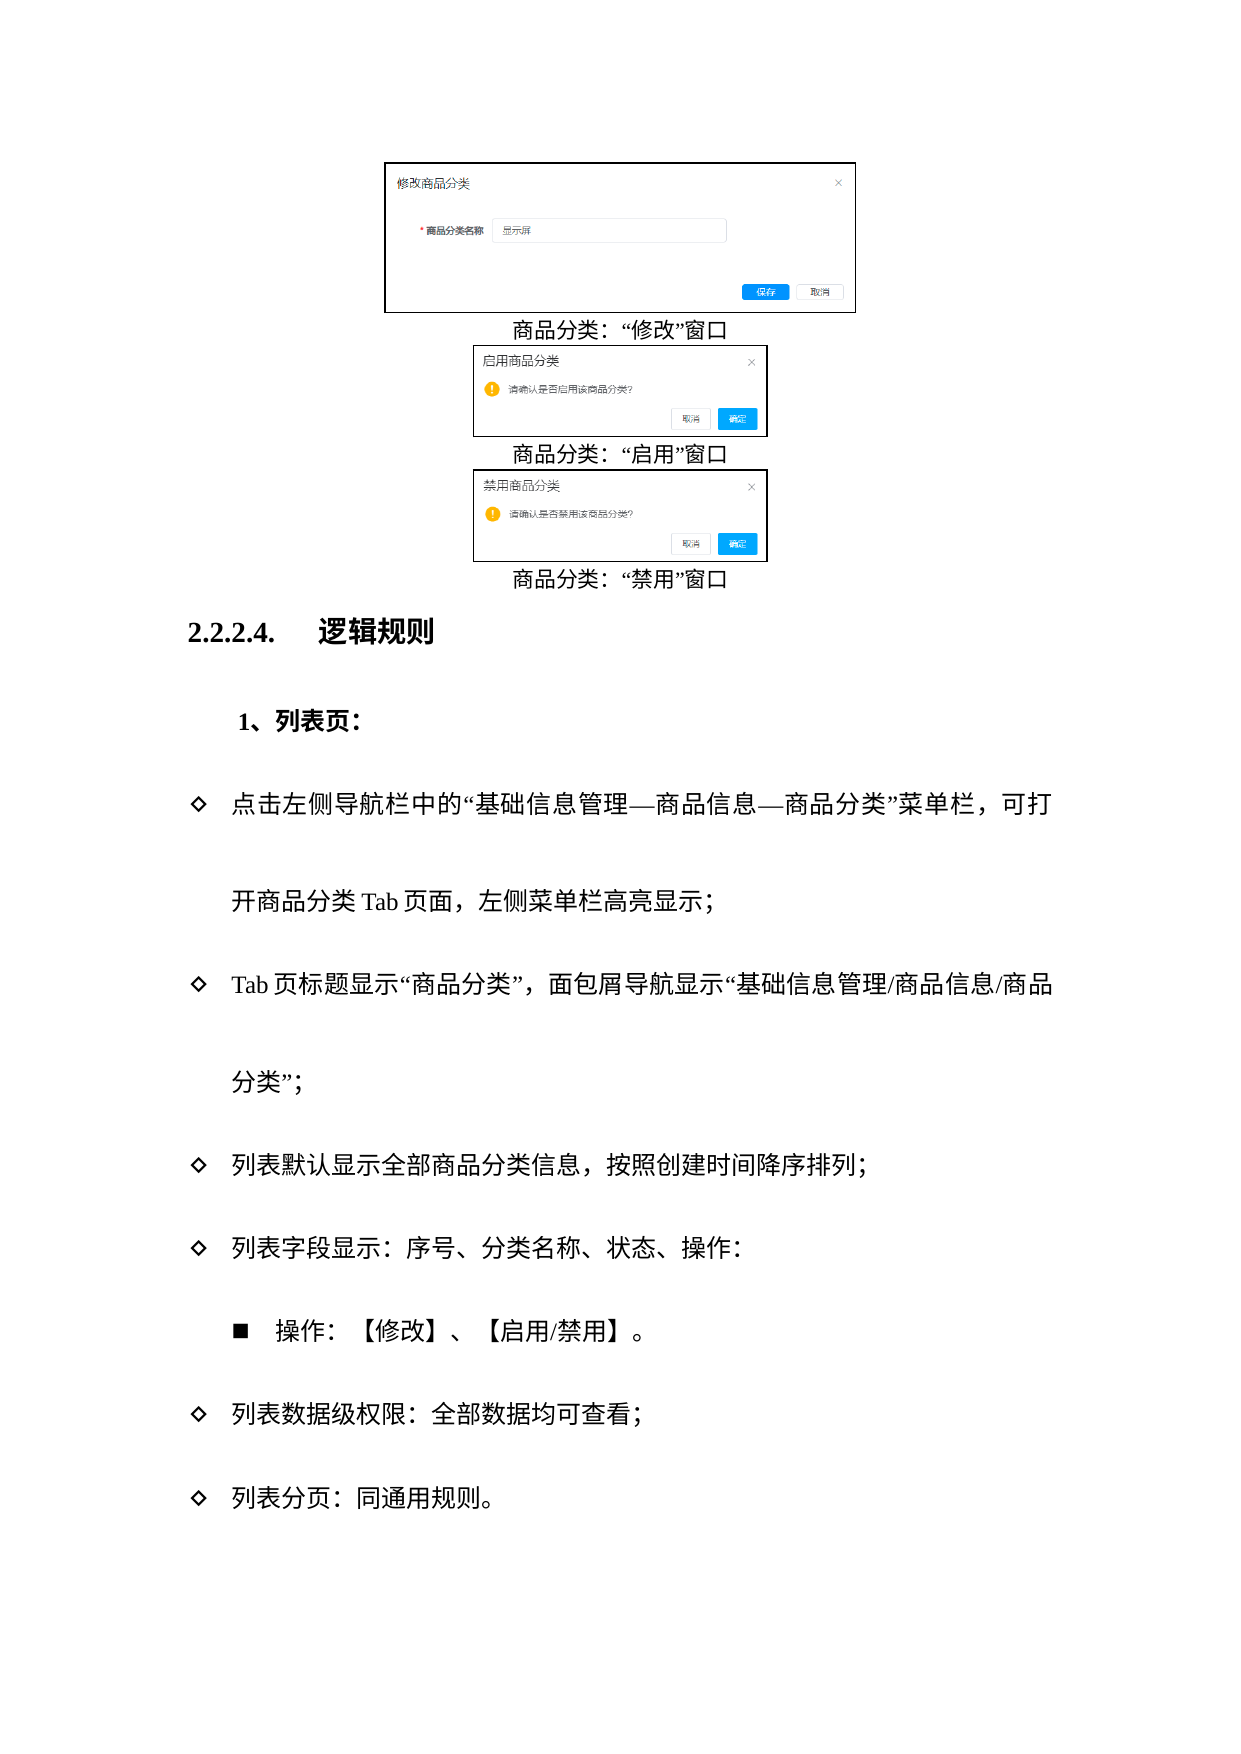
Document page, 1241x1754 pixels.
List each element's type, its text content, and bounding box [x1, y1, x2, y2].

list 点击左侧导航栏中的“基础信息管理—商品信息—商品分类”菜单栏，可打开商品分类Tab页面，左侧菜单栏高亮显示； [187, 770, 1053, 932]
text 商品分类：“修改”窗口 [187, 313, 1053, 345]
list 操作：【修改】、【启用/禁用】。 [231, 1297, 1053, 1362]
text 1、列表页： [187, 687, 1053, 752]
picture [386, 164, 855, 312]
list 列表数据级权限：全部数据均可查看； [187, 1381, 1053, 1446]
list 列表分页：同通用规则。 [187, 1464, 1053, 1529]
picture [474, 346, 766, 436]
text 商品分类：“禁用”窗口 [187, 562, 1053, 594]
list Tab页标题显示“商品分类”，面包屑导航显示“基础信息管理/商品信息/商品分类”； [187, 951, 1053, 1113]
picture [474, 471, 766, 561]
text 商品分类：“启用”窗口 [187, 437, 1053, 469]
list 列表字段显示：序号、分类名称、状态、操作： [187, 1214, 1053, 1279]
subtitle 逻辑规则 [187, 597, 1053, 662]
list 列表默认显示全部商品分类信息，按照创建时间降序排列； [187, 1131, 1053, 1196]
